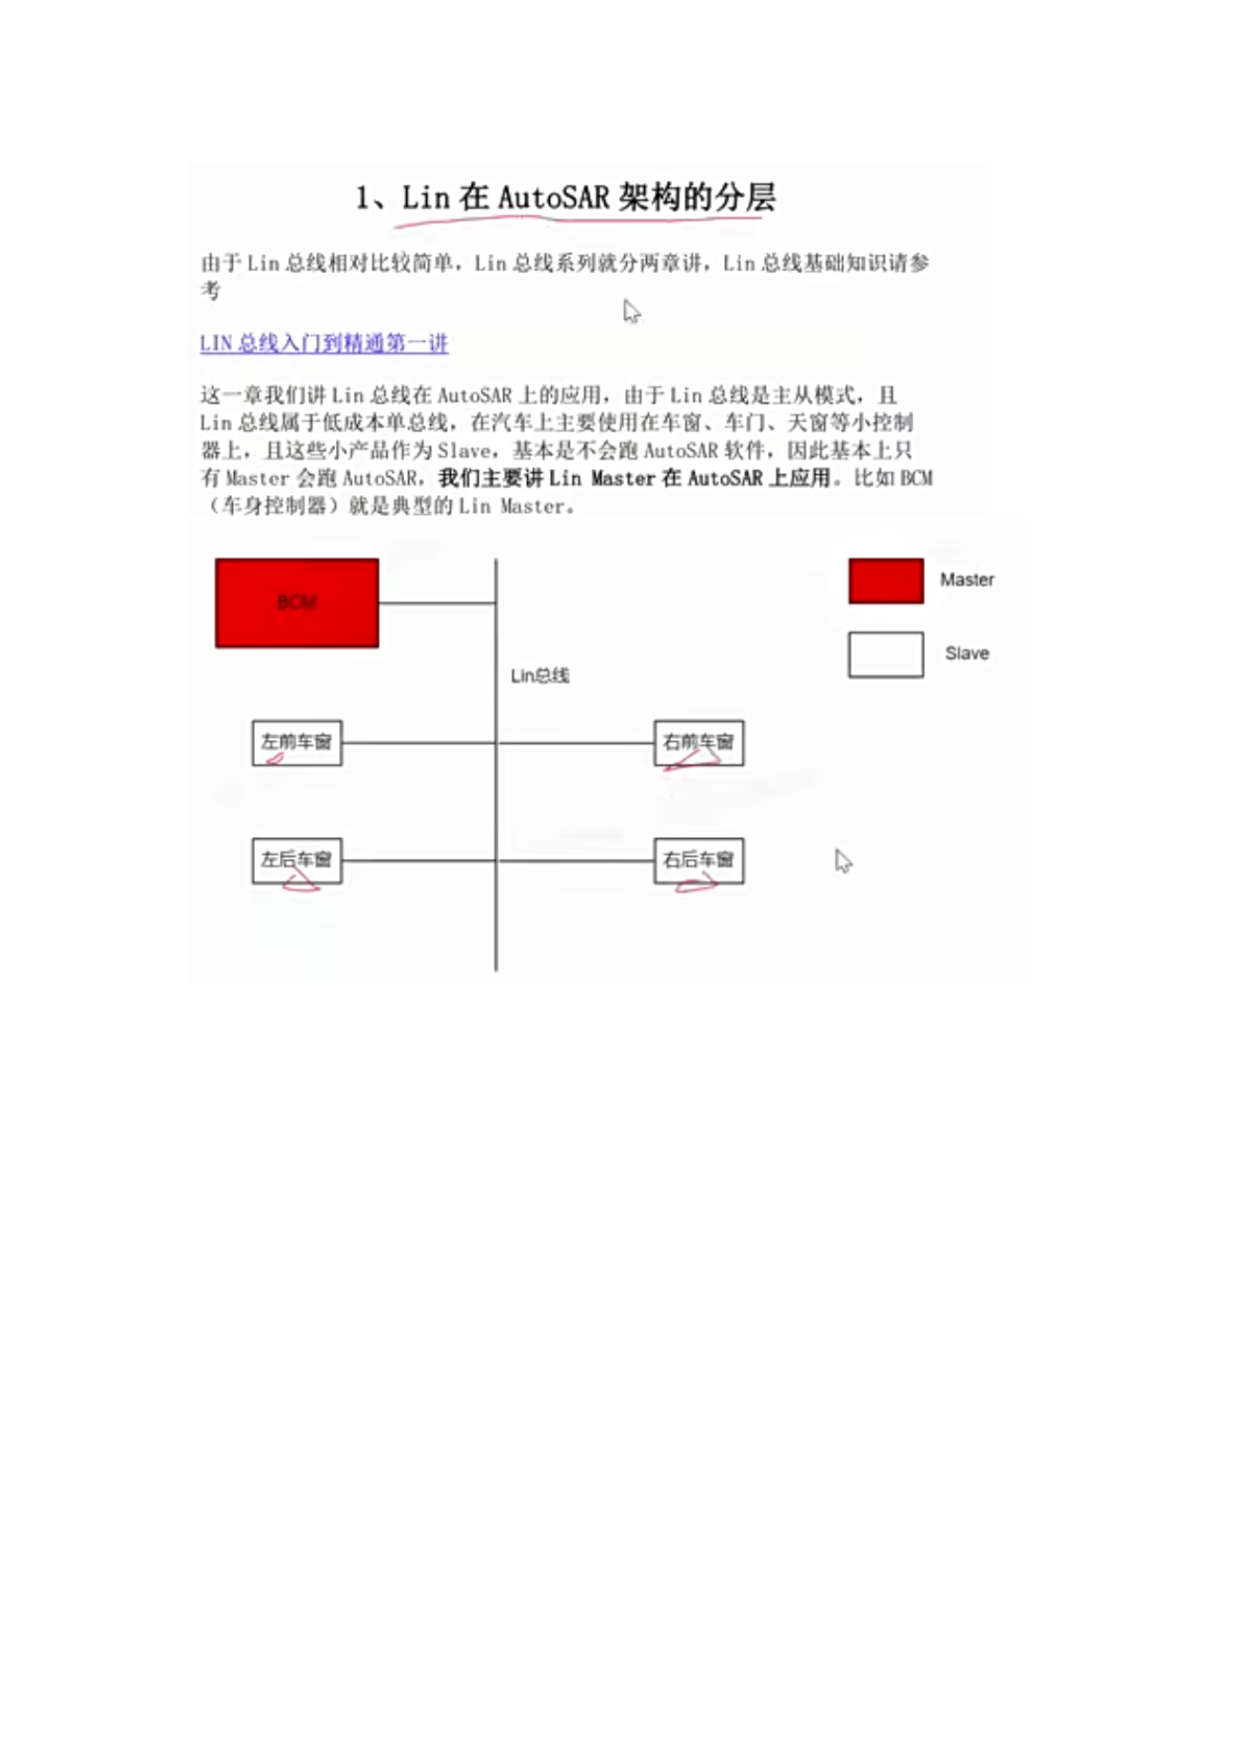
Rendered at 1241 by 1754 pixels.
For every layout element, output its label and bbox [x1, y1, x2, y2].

picture [187, 162, 986, 516]
picture [187, 519, 1025, 983]
